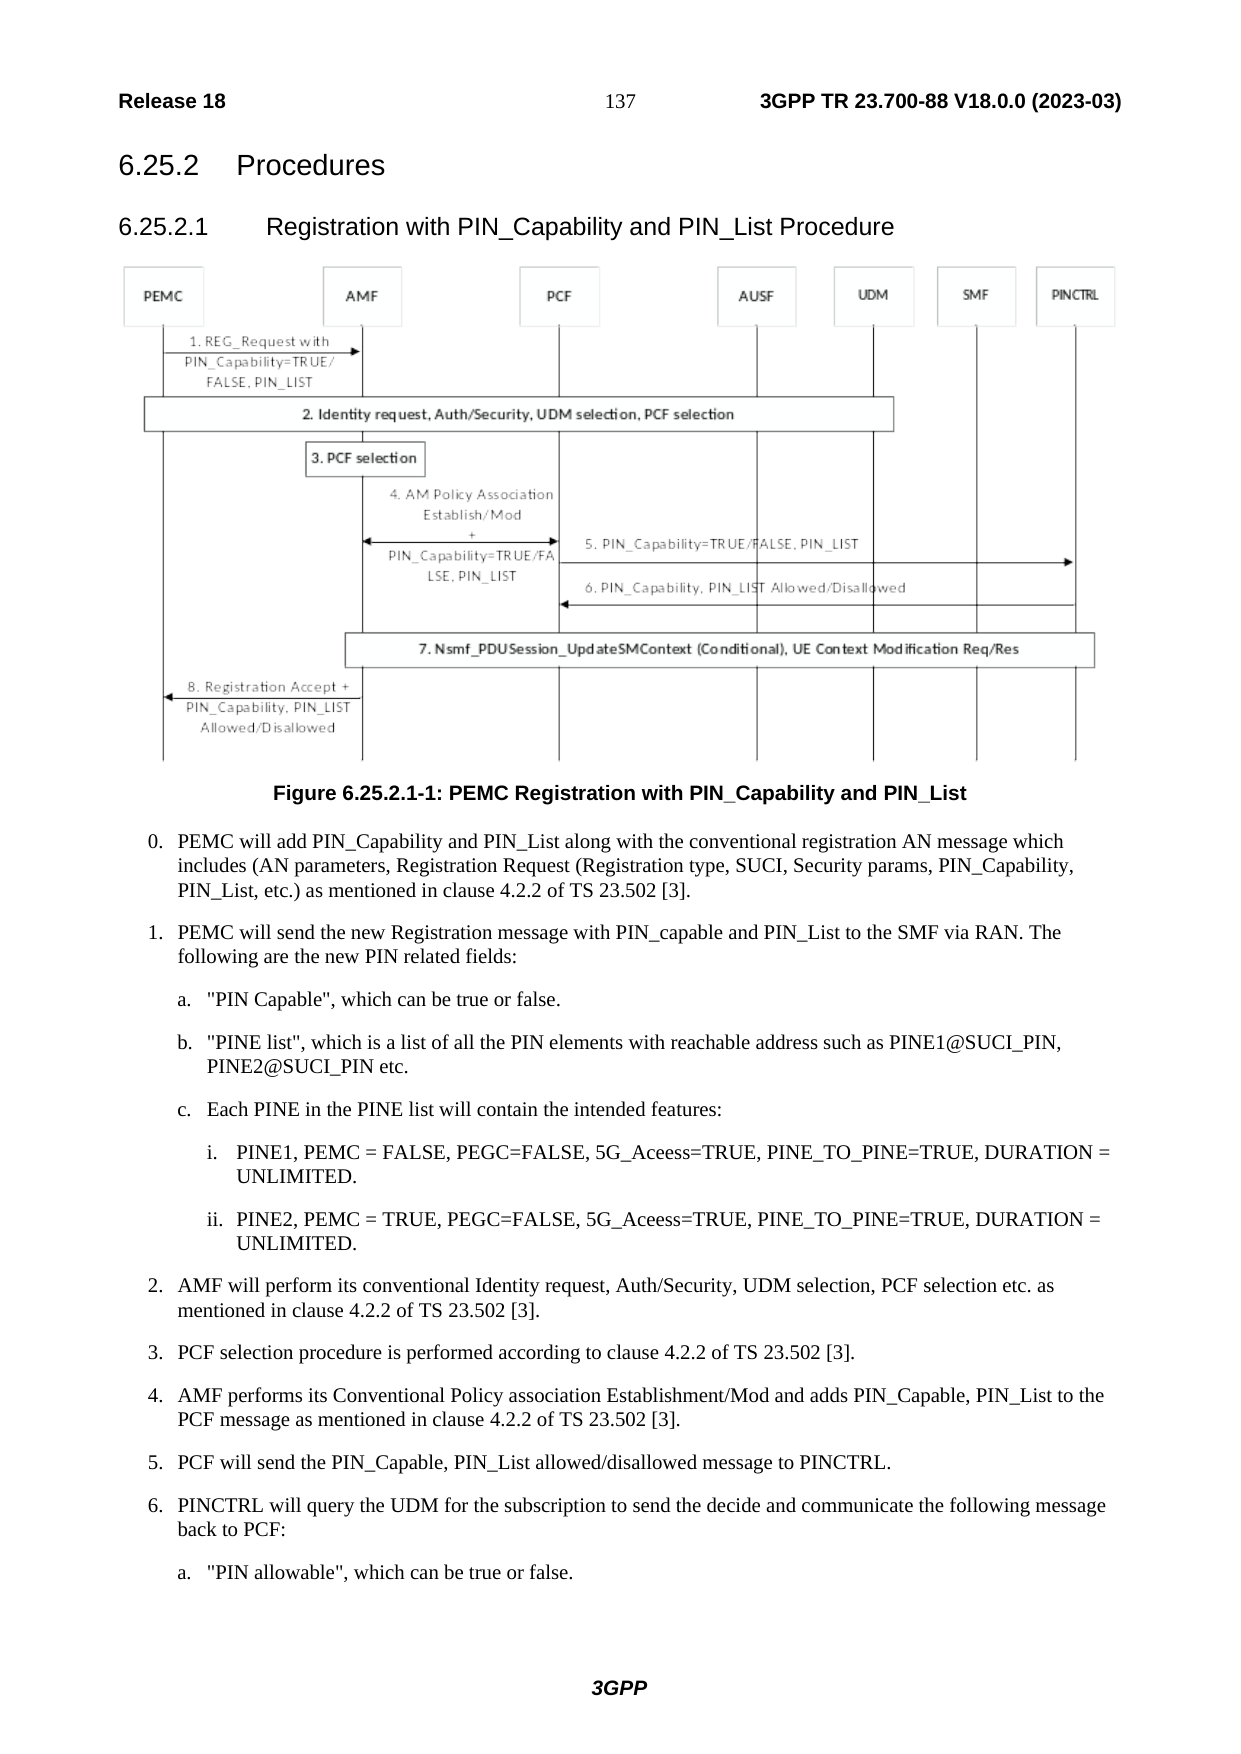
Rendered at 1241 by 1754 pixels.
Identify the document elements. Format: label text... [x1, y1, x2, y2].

text b. "PINE list", which is a list of all the PIN elements with reachable address such as PINE1@SUCI_PIN, PINE2@SUCI_PIN etc. [177, 1030, 1122, 1078]
text 3. PCF selection procedure is performed according to clause 4.2.2 of TS 23.502 [3]. [148, 1340, 1122, 1364]
text 6. PINCTRL will query the UDM for the subscription to send the decide and communicate the following message back to PCF: [148, 1493, 1122, 1541]
text 2. AMF will perform its conventional Identity request, Auth/Security, UDM selection, PCF selection etc. as mentioned in clause 4.2.2 of TS 23.502 [3]. [148, 1273, 1122, 1322]
text a. "PIN Capable", which can be true or false. [177, 987, 1122, 1011]
text a. "PIN allowable", which can be true or false. [177, 1560, 1122, 1584]
text Figure 6.25.2.1-1: PEMC Registration with PIN_Capability and PIN_List [118, 780, 1122, 804]
text i. PINE1, PEMC = FALSE, PEGC=FALSE, 5G_Aceess=TRUE, PINE_TO_PINE=TRUE, DURATION = UNLIMITED. [207, 1140, 1122, 1188]
subtitle 6.25.2 Procedures [118, 147, 1122, 181]
text c. Each PINE in the PINE list will contain the intended features: [177, 1097, 1122, 1121]
text 0. PEMC will add PIN_Capability and PIN_List along with the conventional registration AN message which includes (AN parameters, Registration Request (Registration type, SUCI, Security params, PIN_Capability, PIN_List, etc.) as mentioned in clause 4.2.2 of TS 23.502 [3]. [148, 829, 1122, 902]
text ii. PINE2, PEMC = TRUE, PEGC=FALSE, 5G_Aceess=TRUE, PINE_TO_PINE=TRUE, DURATION = UNLIMITED. [207, 1207, 1122, 1255]
text 1. PEMC will send the new Registration message with PIN_capable and PIN_List to the SMF via RAN. The following are the new PIN related fields: [148, 920, 1122, 968]
subtitle 6.25.2.1 Registration with PIN_Capability and PIN_List Procedure [118, 212, 1122, 241]
text 4. AMF performs its Conventional Policy association Establishment/Mod and adds PIN_Capable, PIN_List to the PCF message as mentioned in clause 4.2.2 of TS 23.502 [3]. [148, 1383, 1122, 1431]
text 5. PCF will send the PIN_Capable, PIN_List allowed/disallowed message to PINCTRL. [148, 1450, 1122, 1474]
